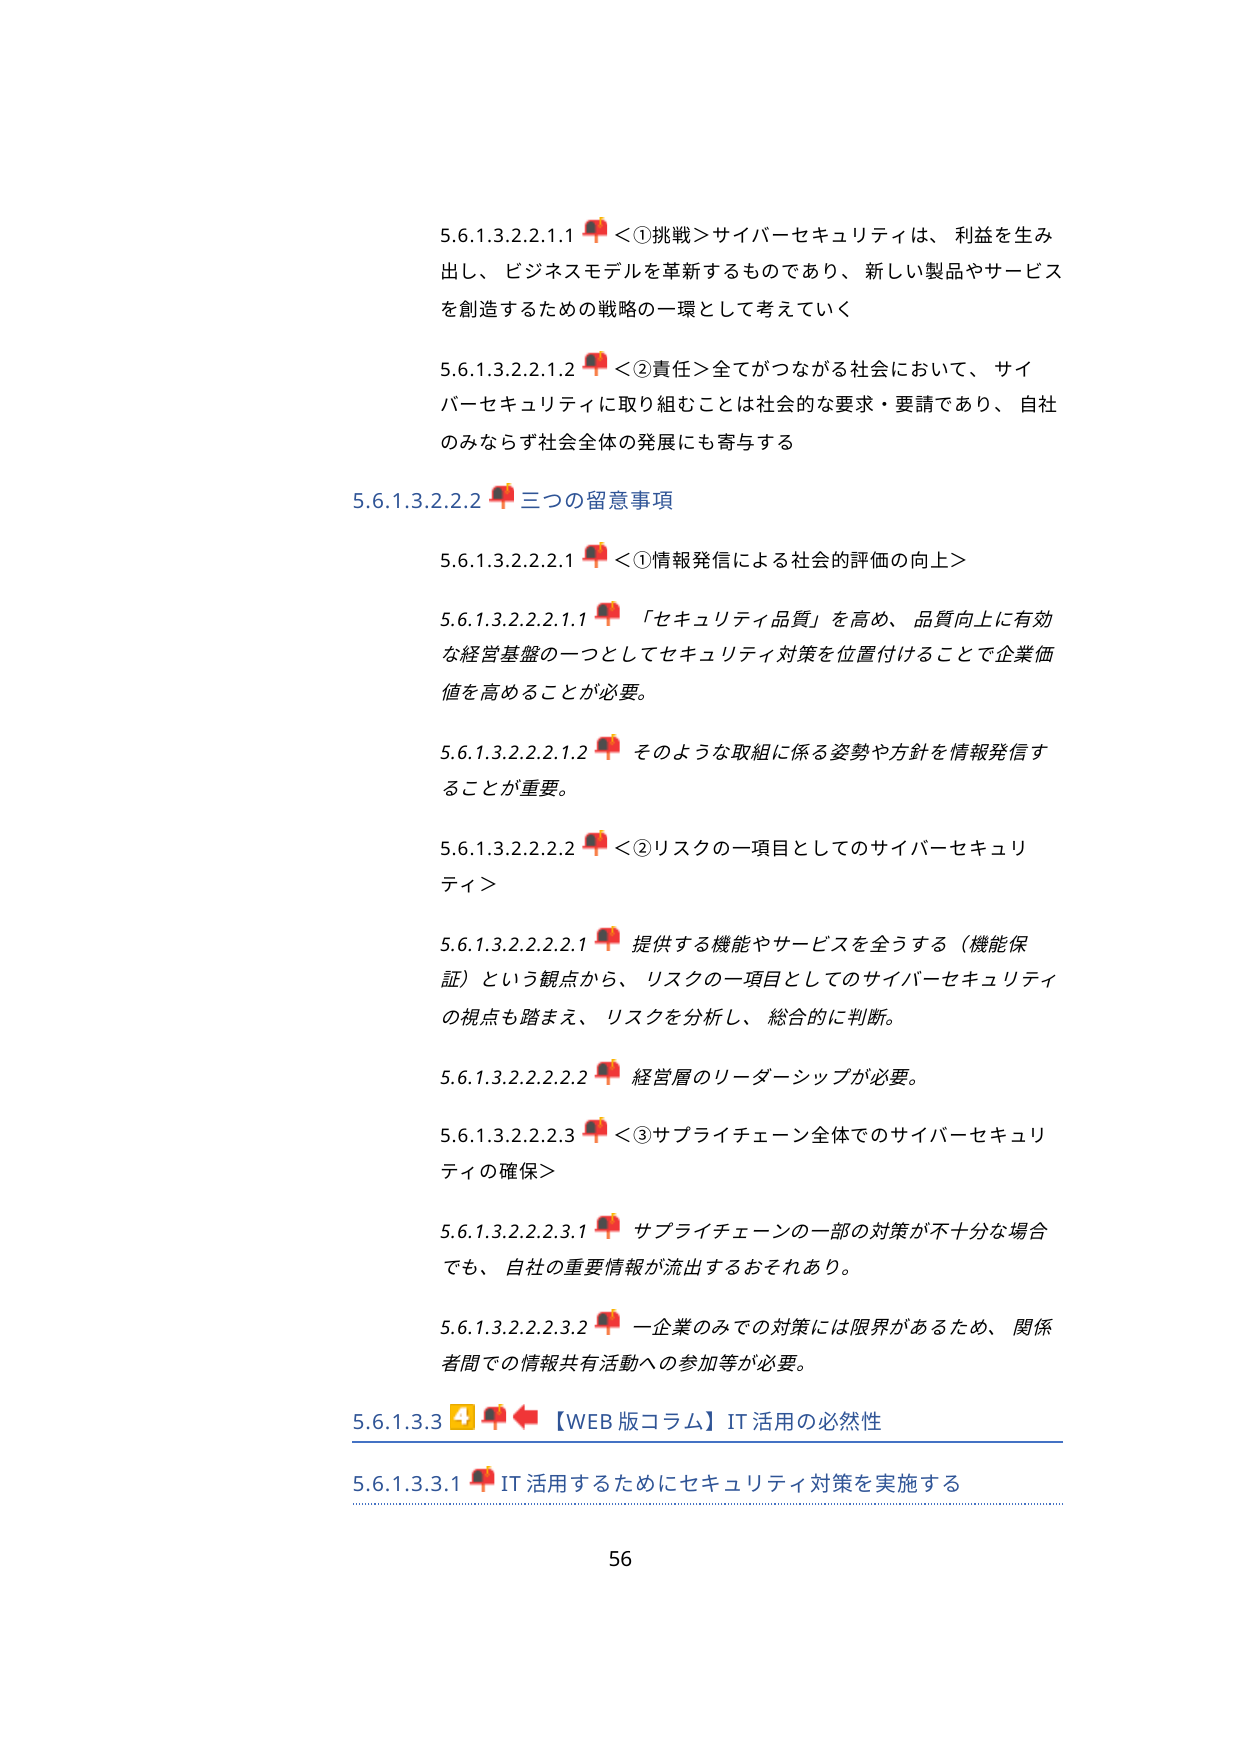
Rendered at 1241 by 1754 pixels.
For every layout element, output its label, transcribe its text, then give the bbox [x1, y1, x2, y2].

picture [582, 351, 608, 376]
picture [512, 1404, 538, 1430]
text 「セキュリティ品質」を高め、 品質向上に有効な経営基盤の一つとしてセキュリティ対策を位置付けることで企業価値を高めることが必要。 [440, 597, 1063, 710]
text 【Web版コラム】IT活用の必然性 [352, 1402, 1063, 1441]
picture [594, 601, 620, 626]
picture [582, 217, 608, 243]
text 一企業のみでの対策には限界があるため、 関係者間での情報共有活動への参加等が必要。 [440, 1306, 1063, 1381]
picture [481, 1404, 507, 1430]
picture [594, 926, 620, 951]
picture [594, 1059, 620, 1085]
text そのような取組に係る姿勢や方針を情報発信することが重要。 [440, 731, 1063, 806]
text ＜②リスクの一項目としてのサイバーセキュリティ＞ [440, 827, 1063, 902]
picture [489, 483, 514, 509]
picture [594, 1309, 620, 1335]
picture [469, 1466, 495, 1492]
text ＜①情報発信による社会的評価の向上＞ [440, 539, 1063, 577]
text ＜②責任＞全てがつながる社会において、 サイバーセキュリティに取り組むことは社会的な要求・要請であり、 自社のみならず社会全体の発展にも寄与する [440, 347, 1063, 460]
text 経営層のリーダーシップが必要。 [440, 1056, 1063, 1093]
text ＜③サプライチェーン全体でのサイバーセキュリティの確保＞ [440, 1114, 1063, 1189]
picture [582, 1117, 608, 1143]
picture [594, 1213, 620, 1239]
picture [582, 830, 608, 856]
text サプライチェーンの一部の対策が不十分な場合でも、 自社の重要情報が流出するおそれあり。 [440, 1210, 1063, 1285]
text ＜①挑戦＞サイバーセキュリティは、 利益を生み出し、 ビジネスモデルを革新するものであり、 新しい製品やサービスを創造するための戦略の一環として考えていく [440, 214, 1063, 327]
text 三つの留意事項 [352, 481, 1063, 518]
picture [594, 734, 620, 760]
picture [450, 1404, 475, 1430]
text 提供する機能やサービスを全うする（機能保証）という観点から、 リスクの一項目としてのサイバーセキュリティの視点も踏まえ、 リスクを分析し、 総合的に判断。 [440, 922, 1063, 1035]
text IT活用するためにセキュリティ対策を実施する [352, 1463, 1063, 1505]
picture [582, 542, 608, 568]
